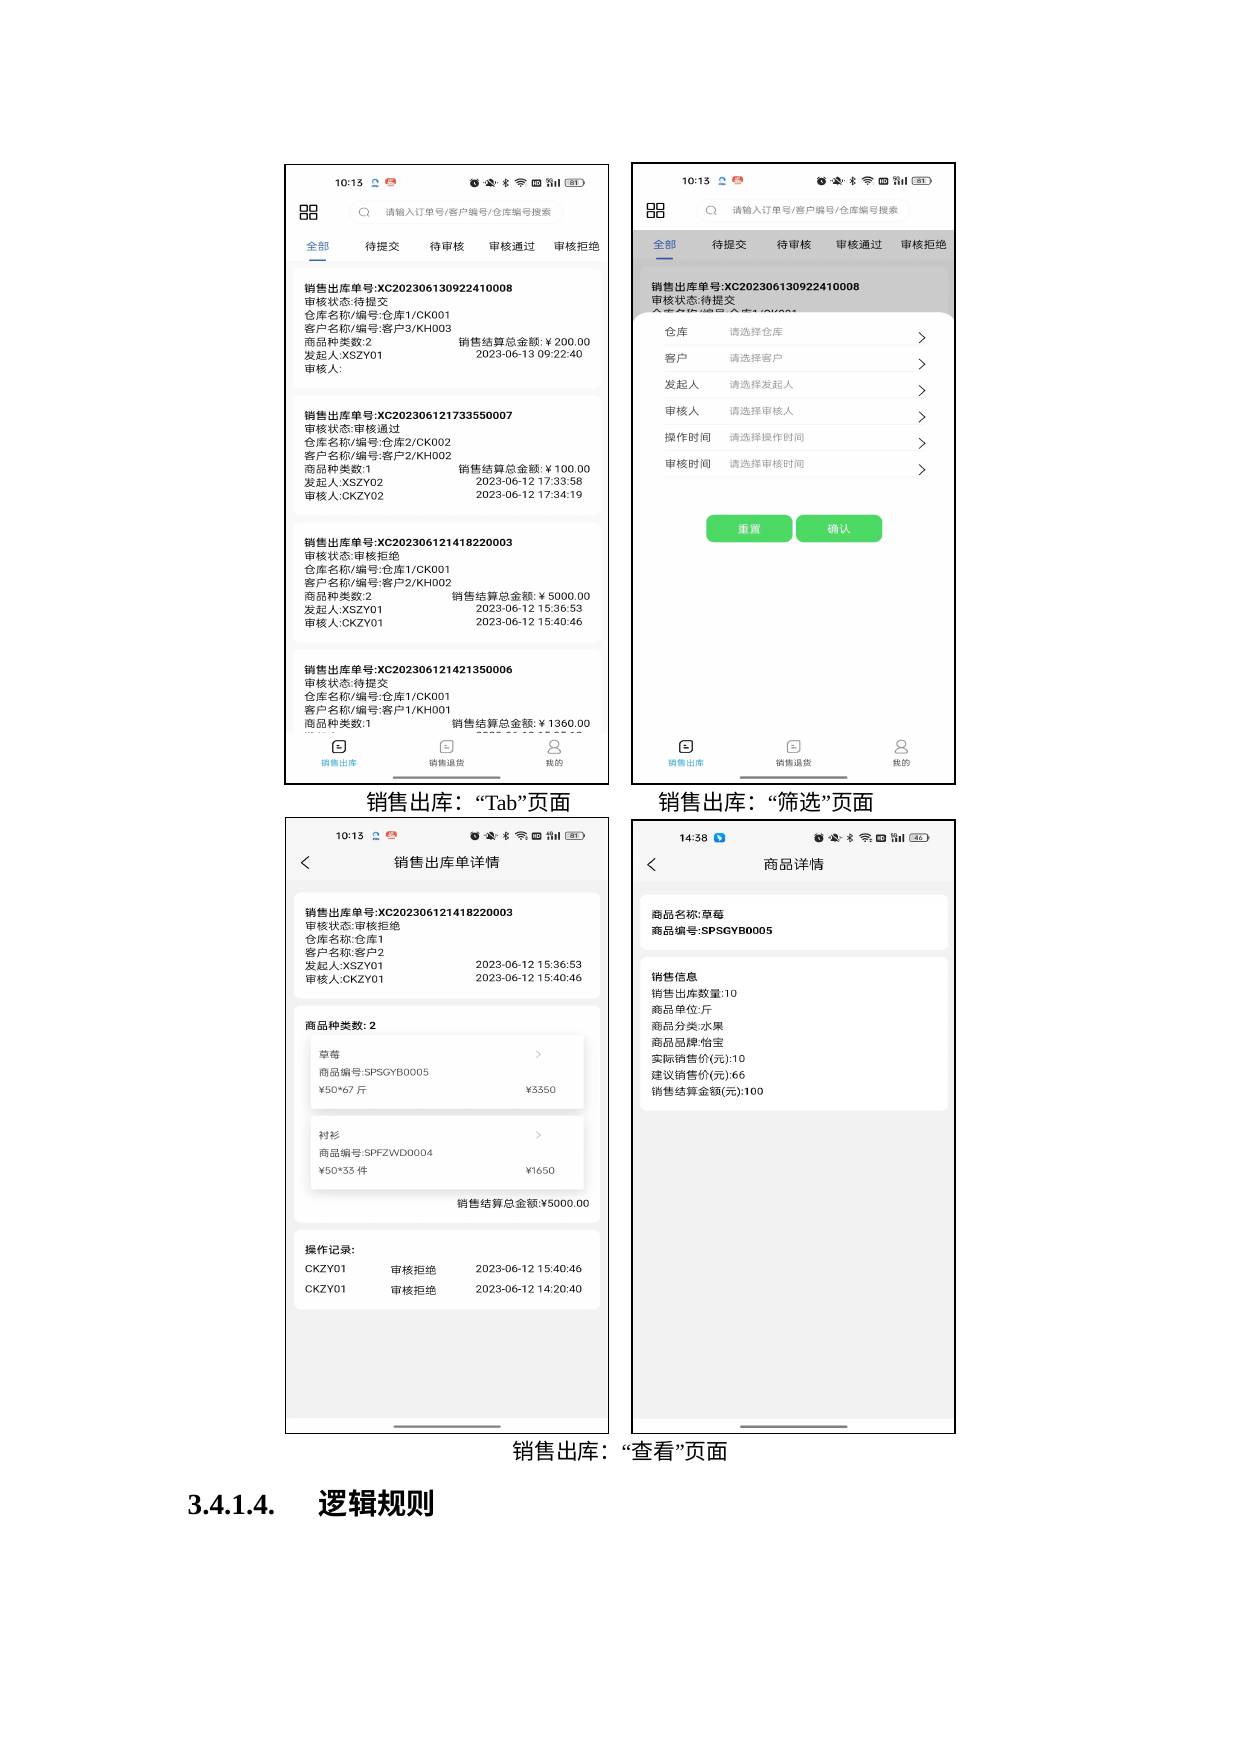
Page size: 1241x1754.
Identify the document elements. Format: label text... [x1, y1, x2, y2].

picture [633, 164, 954, 783]
picture [286, 165, 608, 783]
picture [286, 818, 608, 1433]
text 销售出库：“查看”页面 [187, 1434, 1053, 1466]
subtitle 逻辑规则 [187, 1469, 1053, 1534]
text 销售出库：“Tab”页面 销售出库：“筛选”页面 [187, 785, 1053, 817]
picture [633, 821, 954, 1433]
